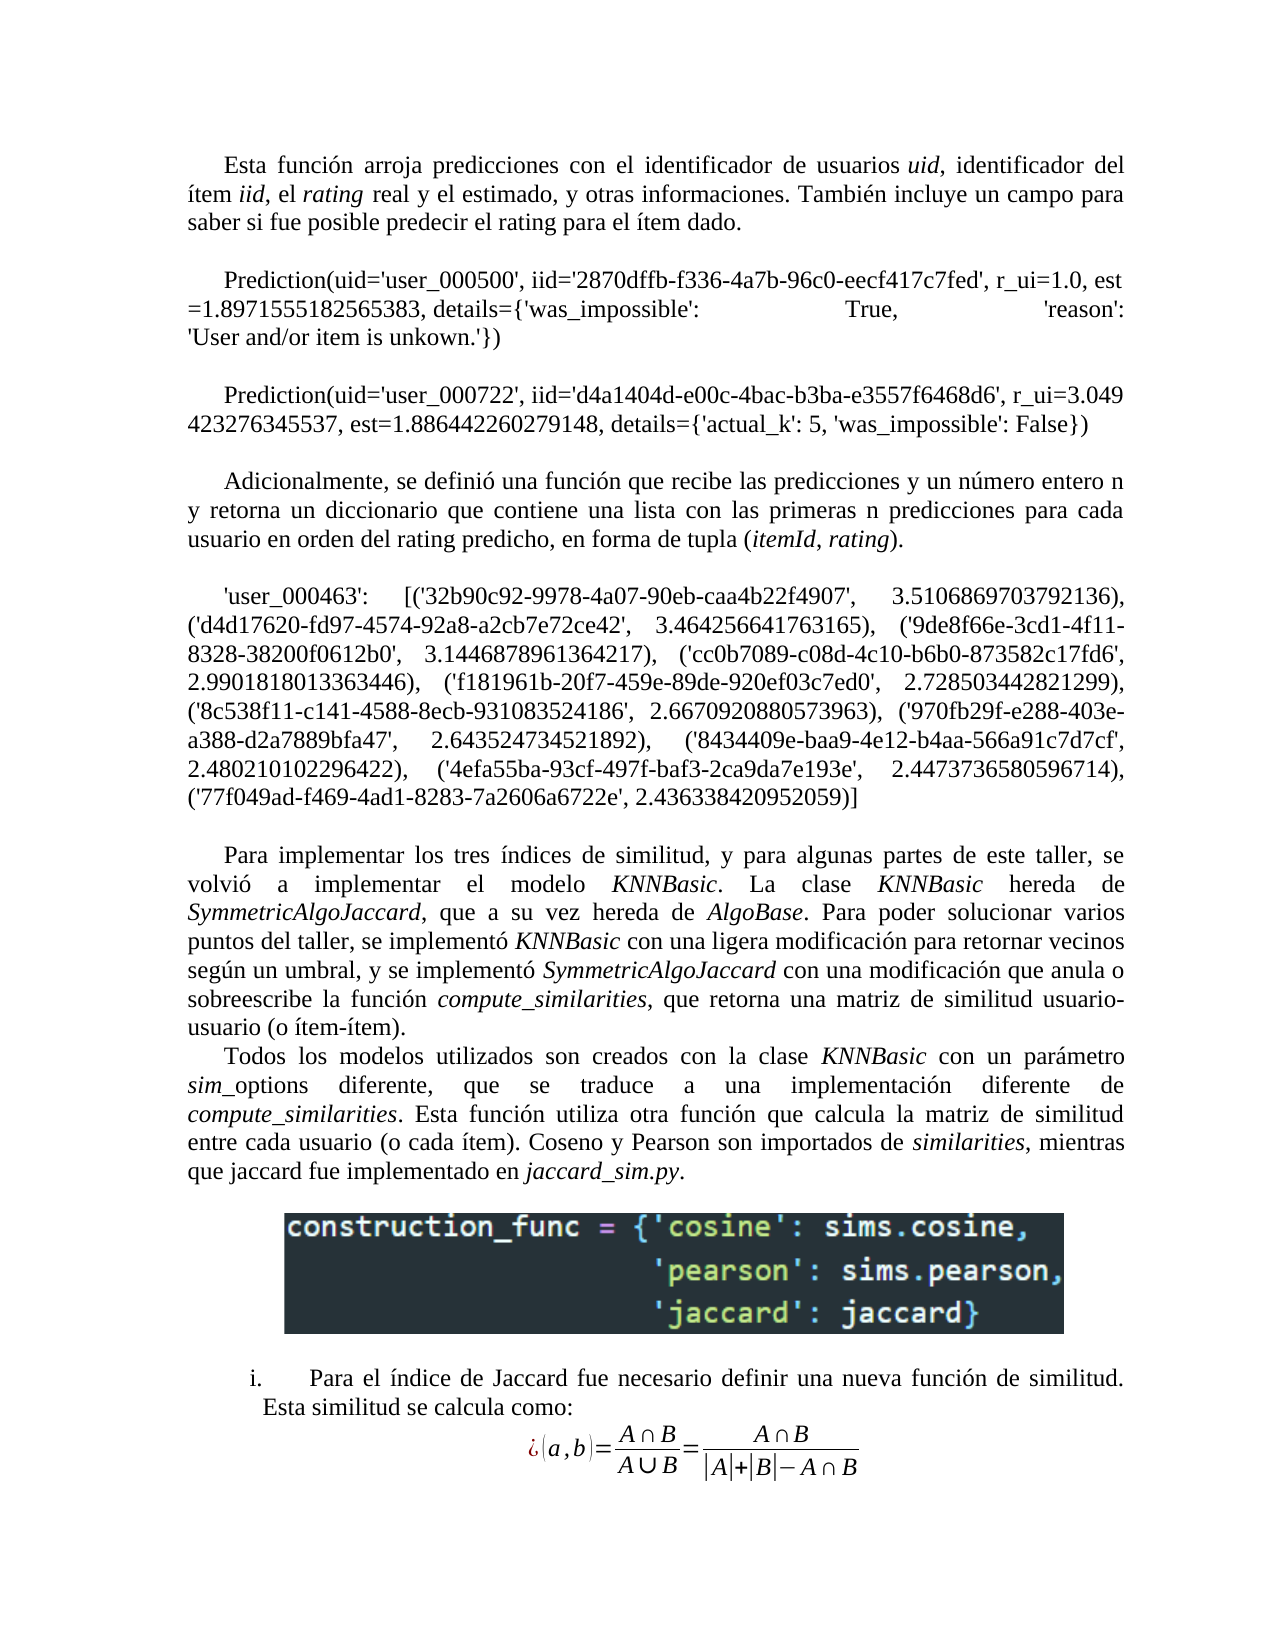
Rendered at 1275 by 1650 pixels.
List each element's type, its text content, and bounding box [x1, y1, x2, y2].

text Todos los modelos utilizados son creados con la clase KNNBasic con un parámetro sim_options diferente, que se traduce a una implementación diferente de compute_similarities. Esta función utiliza otra función que calcula la matriz de similitud entre cada usuario (o cada ítem). Coseno y Pearson son importados de similarities, mientras que jaccard fue implementado en jaccard_sim.py. [187, 1041, 1125, 1185]
text 'user_000463': [('32b90c92-9978-4a07-90eb-caa4b22f4907', 3.5106869703792136), ('d4d17620-fd97-4574-92a8-a2cb7e72ce42', 3.464256641763165), ('9de8f66e-3cd1-4f11-8328-38200f0612b0', 3.1446878961364217), ('cc0b7089-c08d-4c10-b6b0-873582c17fd6', 2.9901818013363446), ('f181961b-20f7-459e-89de-920ef03c7ed0', 2.728503442821299), ('8c538f11-c141-4588-8ecb-931083524186', 2.6670920880573963), ('970fb29f-e288-403e-a388-d2a7889bfa47', 2.643524734521892), ('8434409e-baa9-4e12-b4aa-566a91c7d7cf', 2.480210102296422), ('4efa55ba-93cf-497f-baf3-2ca9da7e193e', 2.4473736580596714), ('77f049ad-f469-4ad1-8283-7a2606a6722e', 2.436338420952059)] [187, 581, 1125, 811]
picture [284, 1213, 1064, 1334]
text Para implementar los tres índices de similitud, y para algunas partes de este taller, se volvió a implementar el modelo KNNBasic. La clase KNNBasic hereda de SymmetricAlgoJaccard, que a su vez hereda de AlgoBase. Para poder solucionar varios puntos del taller, se implementó KNNBasic con una ligera modificación para retornar vecinos según un umbral, y se implementó SymmetricAlgoJaccard con una modificación que anula o sobreescribe la función compute_similarities, que retorna una matriz de similitud usuario-usuario (o ítem-ítem). [187, 840, 1125, 1041]
list Para el índice de Jaccard fue necesario definir una nueva función de similitud. Esta similitud se calcula como: [262, 1363, 1125, 1420]
text Prediction(uid='user_000722', iid='d4a1404d-e00c-4bac-b3ba-e3557f6468d6', r_ui=3.049423276345537, est=1.886442260279148, details={'actual_k': 5, 'was_impossible': False}) [187, 380, 1125, 437]
text Adicionalmente, se definió una función que recibe las predicciones y un número entero n y retorna un diccionario que contiene una lista con las primeras n predicciones para cada usuario en orden del rating predicho, en forma de tupla (itemId, rating). [187, 466, 1125, 552]
text Prediction(uid='user_000500', iid='2870dffb-f336-4a7b-96c0-eecf417c7fed', r_ui=1.0, est=1.8971555182565383, details={'was_impossible': True, 'reason': 'User and/or item is unkown.'}) [187, 265, 1125, 351]
text Esta función arroja predicciones con el identificador de usuarios uid, identificador del ítem iid, el rating real y el estimado, y otras informaciones. También incluye un campo para saber si fue posible predecir el rating para el ítem dado. [187, 150, 1125, 236]
